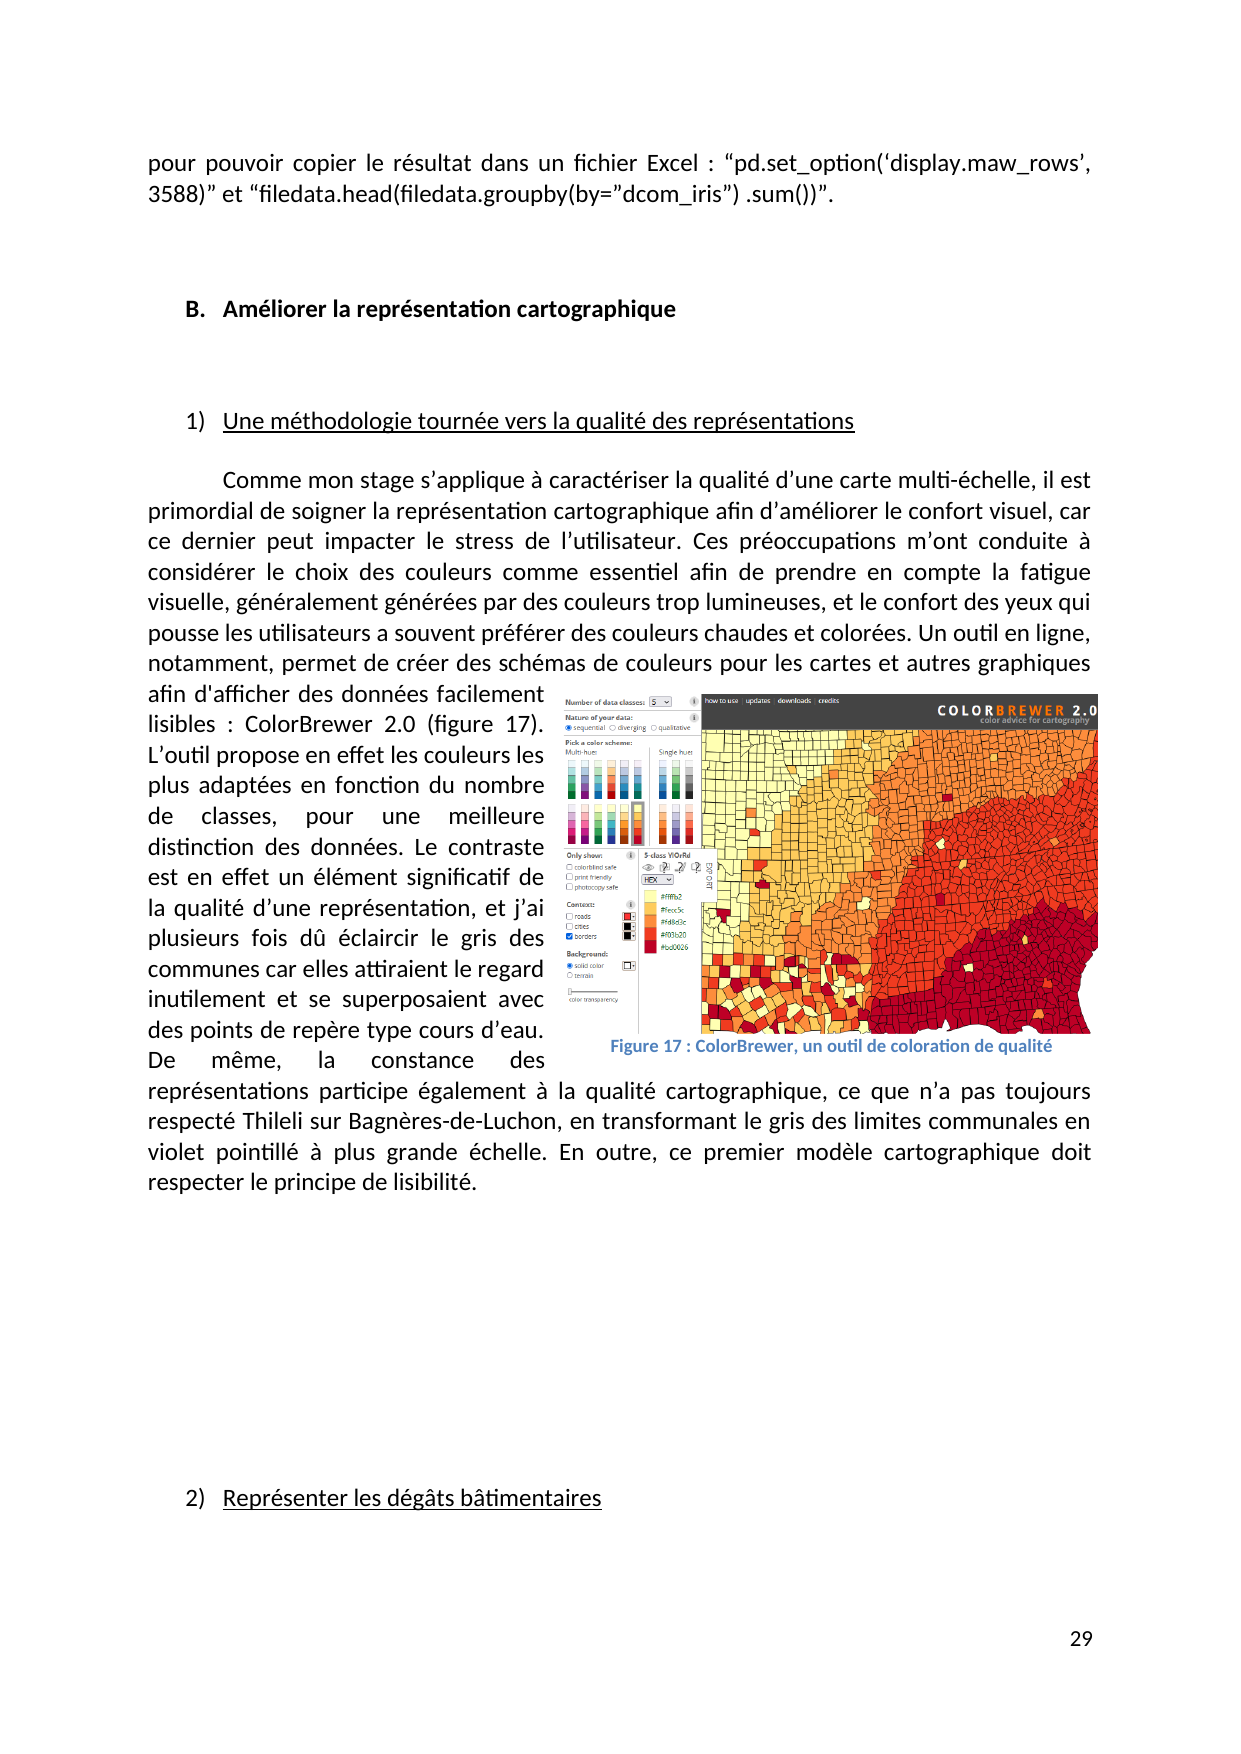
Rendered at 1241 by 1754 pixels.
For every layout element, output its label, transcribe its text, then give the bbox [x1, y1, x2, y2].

picture [563, 694, 1098, 1034]
subtitle Représenter les dégâts bâtimentaires [185, 1482, 1093, 1513]
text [148, 148, 1093, 209]
subtitle Améliorer la représentation cartographique [185, 293, 1093, 323]
subtitle Une méthodologie tournée vers la qualité des représentations [185, 405, 1093, 436]
